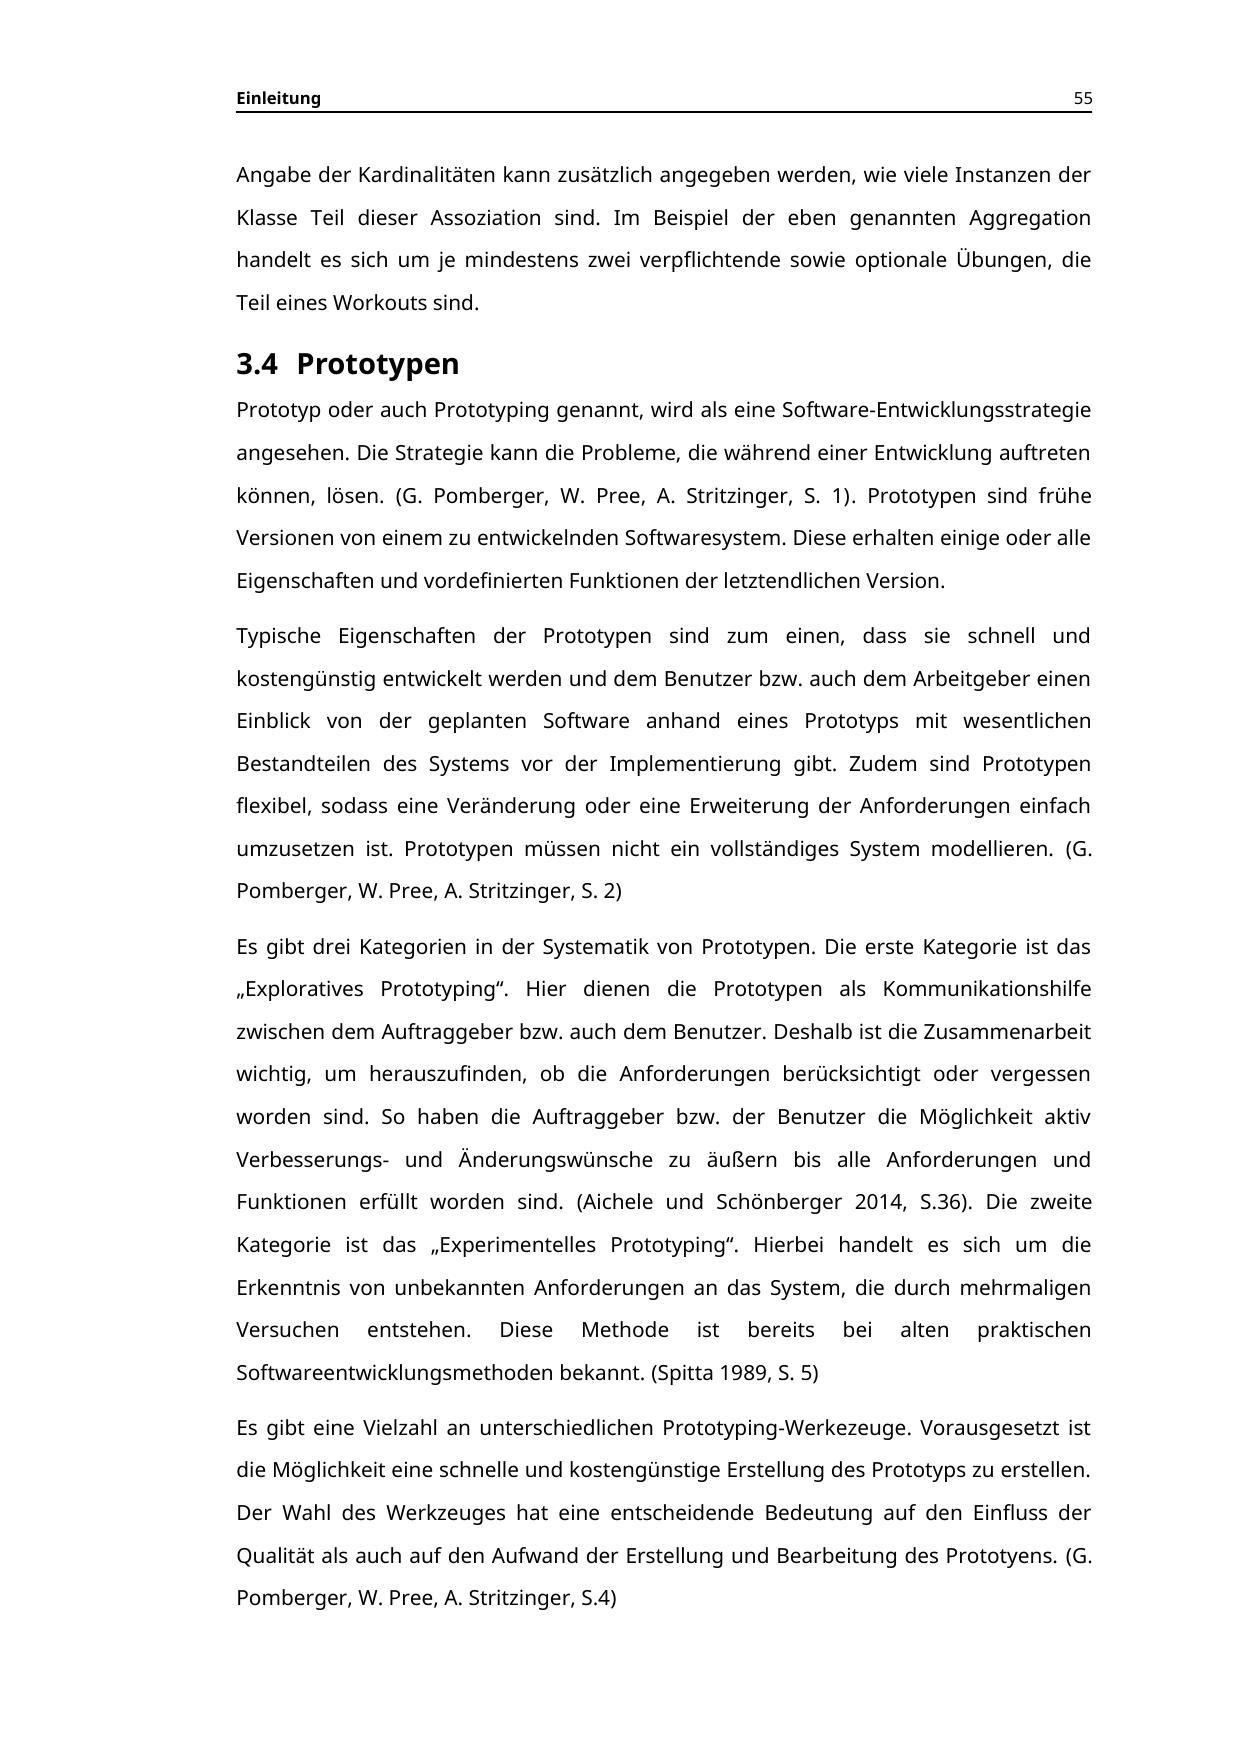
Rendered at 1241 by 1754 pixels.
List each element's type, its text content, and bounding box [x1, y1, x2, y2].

text Es gibt drei Kategorien in der Systematik von Prototypen. Die erste Kategorie ist das „Exploratives Prototyping“. Hier dienen die Prototypen als Kommunikationshilfe zwischen dem Auftraggeber bzw. auch dem Benutzer. Deshalb ist die Zusammenarbeit wichtig, um herauszufinden, ob die Anforderungen berücksichtigt oder vergessen worden sind. So haben die Auftraggeber bzw. der Benutzer die Möglichkeit aktiv Verbesserungs- und Änderungswünsche zu äußern bis alle Anforderungen und Funktionen erfüllt worden sind. (Aichele und Schönberger 2014, S.36). Die zweite Kategorie ist das „Experimentelles Prototyping“. Hierbei handelt es sich um die Erkenntnis von unbekannten Anforderungen an das System, die durch mehrmaligen Versuchen entstehen. Diese Methode ist bereits bei alten praktischen Softwareentwicklungsmethoden bekannt. (Spitta 1989, S. 5) [236, 932, 1092, 1386]
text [236, 160, 1092, 317]
text Typische Eigenschaften der Prototypen sind zum einen, dass sie schnell und kostengünstig entwickelt werden und dem Benutzer bzw. auch dem Arbeitgeber einen Einblick von der geplanten Software anhand eines Prototyps mit wesentlichen Bestandteilen des Systems vor der Implementierung gibt. Zudem sind Prototypen flexibel, sodass eine Veränderung oder eine Erweiterung der Anforderungen einfach umzusetzen ist. Prototypen müssen nicht ein vollständiges System modellieren. (G. Pomberger, W. Pree, A. Stritzinger, S. 2) [236, 621, 1092, 905]
subtitle Prototypen [236, 343, 1092, 383]
text Es gibt eine Vielzahl an unterschiedlichen Prototyping-Werkezeuge. Vorausgesetzt ist die Möglichkeit eine schnelle und kostengünstige Erstellung des Prototyps zu erstellen. Der Wahl des Werkzeuges hat eine entscheidende Bedeutung auf den Einfluss der Qualität als auch auf den Aufwand der Erstellung und Bearbeitung des Prototyens. (G. Pomberger, W. Pree, A. Stritzinger, S.4) [236, 1413, 1092, 1612]
text Prototyp oder auch Prototyping genannt, wird als eine Software-Entwicklungsstrategie angesehen. Die Strategie kann die Probleme, die während einer Entwicklung auftreten können, lösen. (G. Pomberger, W. Pree, A. Stritzinger, S. 1). Prototypen sind frühe Versionen von einem zu entwickelnden Softwaresystem. Diese erhalten einige oder alle Eigenschaften und vordefinierten Funktionen der letztendlichen Version. [236, 396, 1092, 594]
